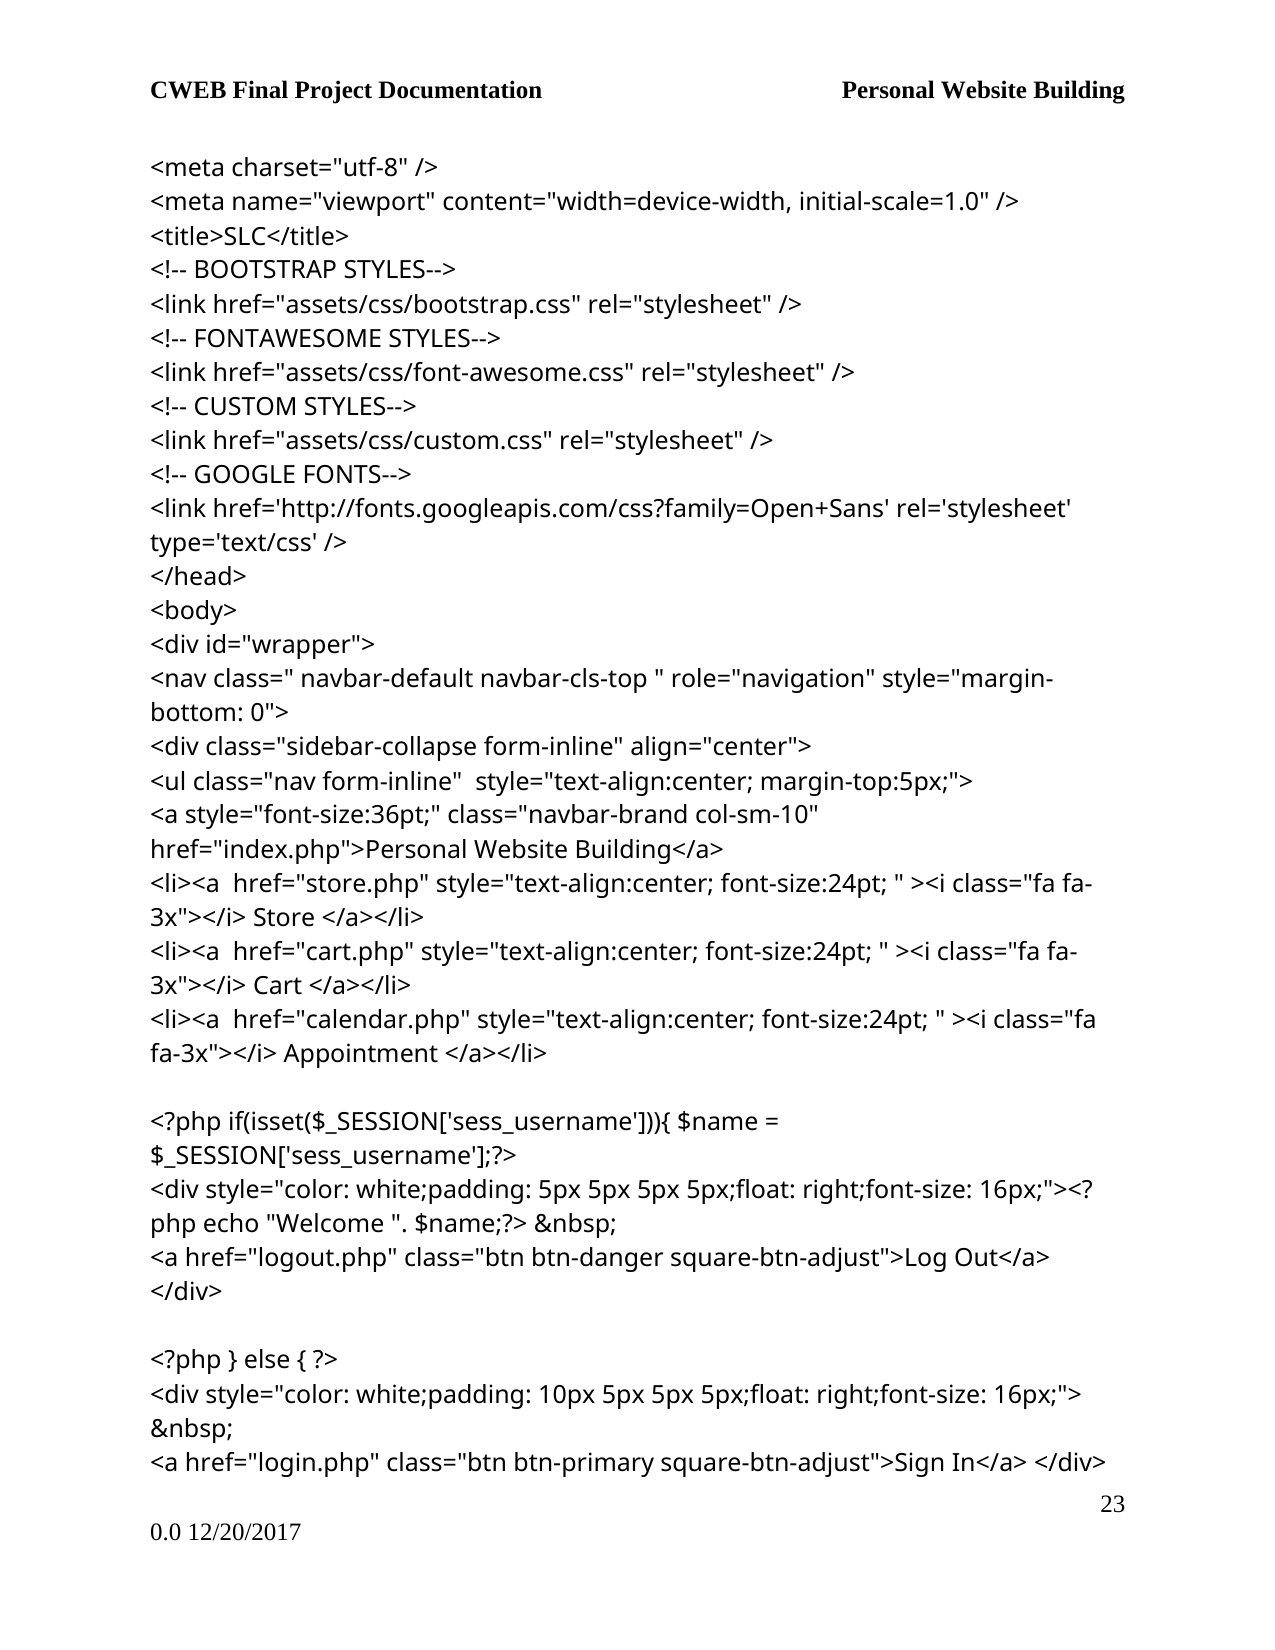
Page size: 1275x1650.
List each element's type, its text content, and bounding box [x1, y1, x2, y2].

text <?php } else { ?> [150, 1342, 1125, 1376]
text <a style="font-size:36pt;" class="navbar-brand col-sm-10" href="index.php">Personal Website Building</a> [150, 797, 1125, 865]
text <!-- BOOTSTRAP STYLES--> [150, 252, 1125, 286]
text <meta charset="utf-8" /> [150, 150, 1125, 184]
text <a href="logout.php" class="btn btn-danger square-btn-adjust">Log Out</a> </div> [150, 1240, 1125, 1308]
text <div style="color: white;padding: 5px 5px 5px 5px;float: right;font-size: 16px;"><?php echo "Welcome ". $name;?> &nbsp; [150, 1172, 1125, 1240]
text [150, 1376, 1125, 1444]
text <!-- FONTAWESOME STYLES--> [150, 320, 1125, 354]
text <a href="login.php" class="btn btn-primary square-btn-adjust">Sign In</a> </div> [150, 1444, 1125, 1478]
text <!-- CUSTOM STYLES--> [150, 388, 1125, 422]
text <li><a href="cart.php" style="text-align:center; font-size:24pt; " ><i class="fa fa-3x"></i> Cart </a></li> [150, 933, 1125, 1002]
text <?php if(isset($_SESSION['sess_username'])){ $name = $_SESSION['sess_username'];?> [150, 1104, 1125, 1172]
text <div class="sidebar-collapse form-inline" align="center"> [150, 729, 1125, 763]
text <li><a href="calendar.php" style="text-align:center; font-size:24pt; " ><i class="fa fa-3x"></i> Appointment </a></li> [150, 1002, 1125, 1070]
text <title>SLC</title> [150, 218, 1125, 252]
text <link href="assets/css/font-awesome.css" rel="stylesheet" /> [150, 354, 1125, 388]
text </head> [150, 559, 1125, 593]
text <ul class="nav form-inline" style="text-align:center; margin-top:5px;"> [150, 763, 1125, 797]
text <div id="wrapper"> [150, 627, 1125, 661]
text <link href='http://fonts.googleapis.com/css?family=Open+Sans' rel='stylesheet' type='text/css' /> [150, 491, 1125, 559]
text <nav class=" navbar-default navbar-cls-top " role="navigation" style="margin-bottom: 0"> [150, 661, 1125, 729]
text <!-- GOOGLE FONTS--> [150, 457, 1125, 491]
text <link href="assets/css/bootstrap.css" rel="stylesheet" /> [150, 286, 1125, 320]
text <li><a href="store.php" style="text-align:center; font-size:24pt; " ><i class="fa fa-3x"></i> Store </a></li> [150, 865, 1125, 933]
text <meta name="viewport" content="width=device-width, initial-scale=1.0" /> [150, 184, 1125, 218]
text <body> [150, 593, 1125, 627]
text <link href="assets/css/custom.css" rel="stylesheet" /> [150, 422, 1125, 457]
